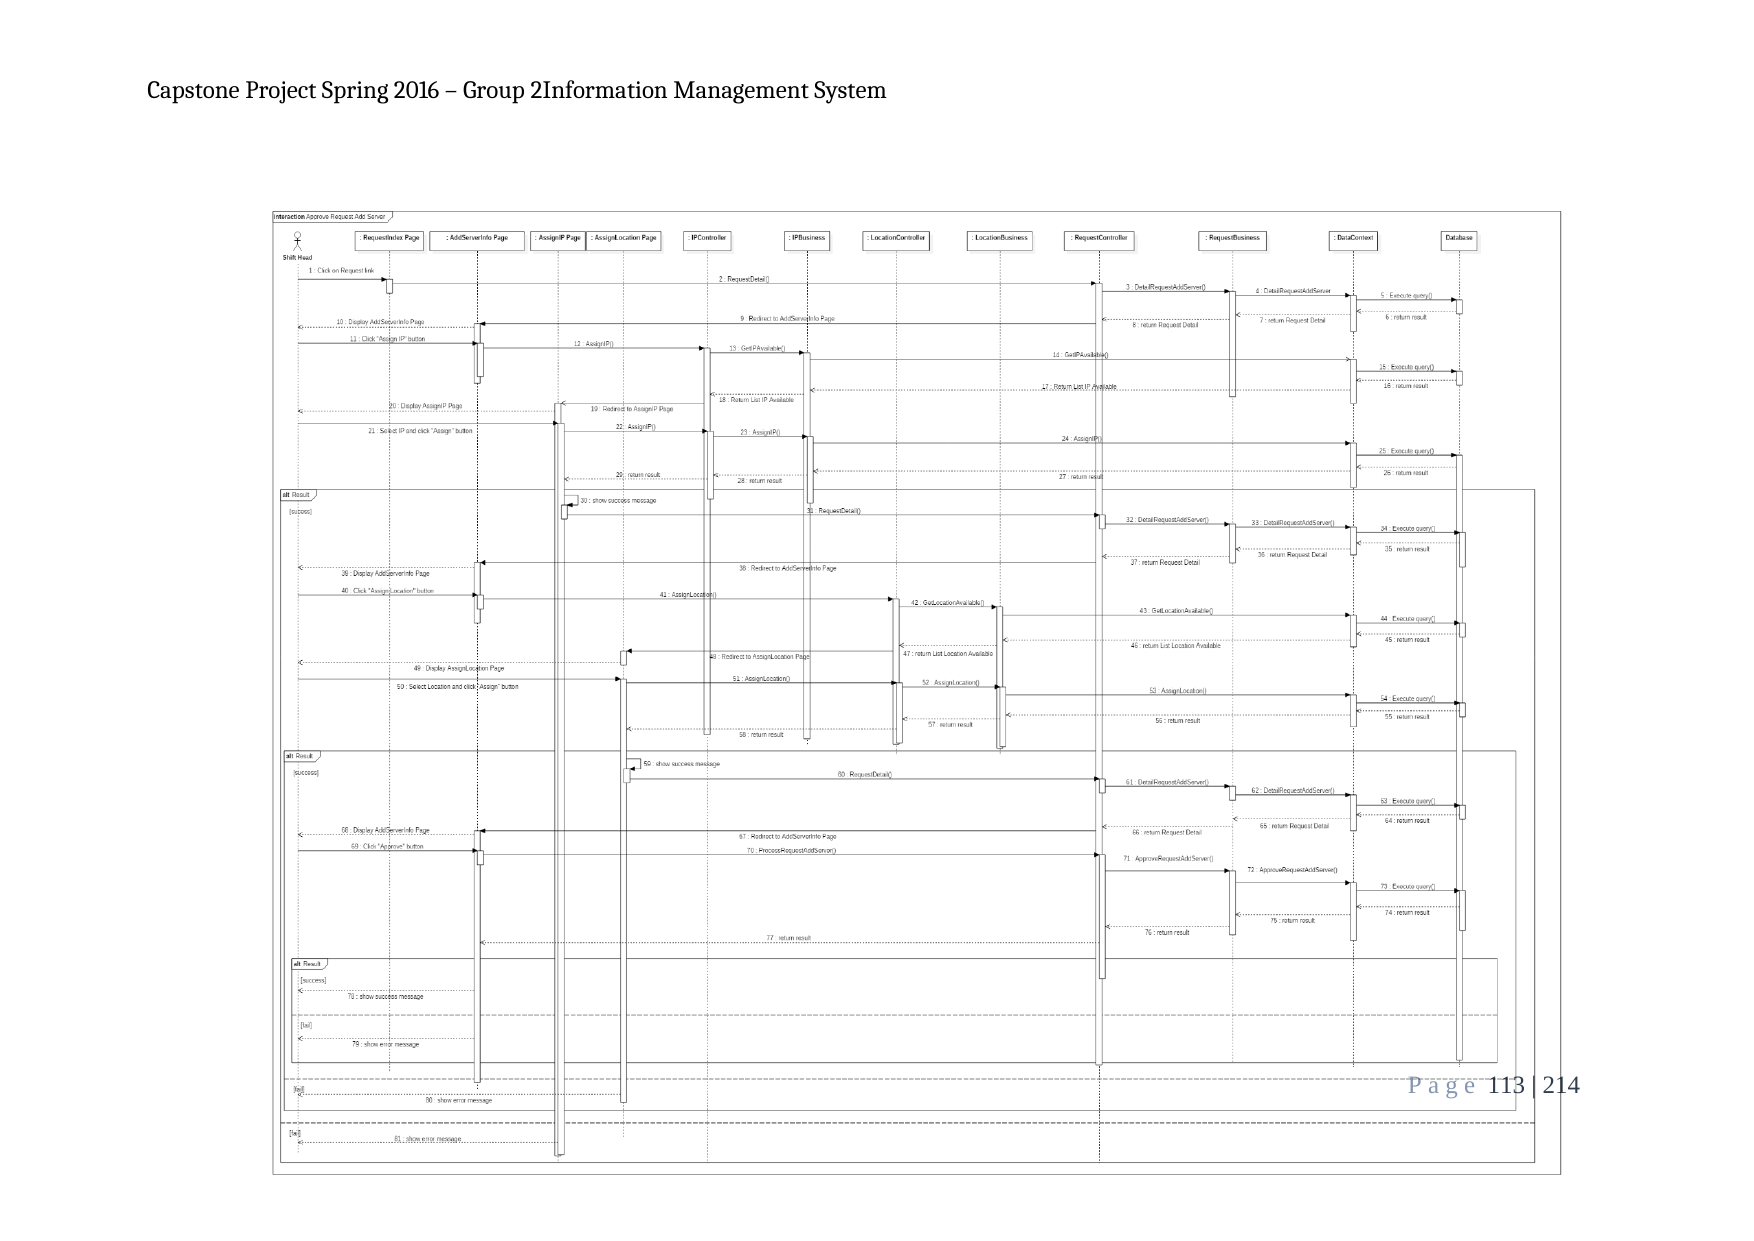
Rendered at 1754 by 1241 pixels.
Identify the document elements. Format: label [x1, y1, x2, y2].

picture [268, 207, 1579, 1194]
